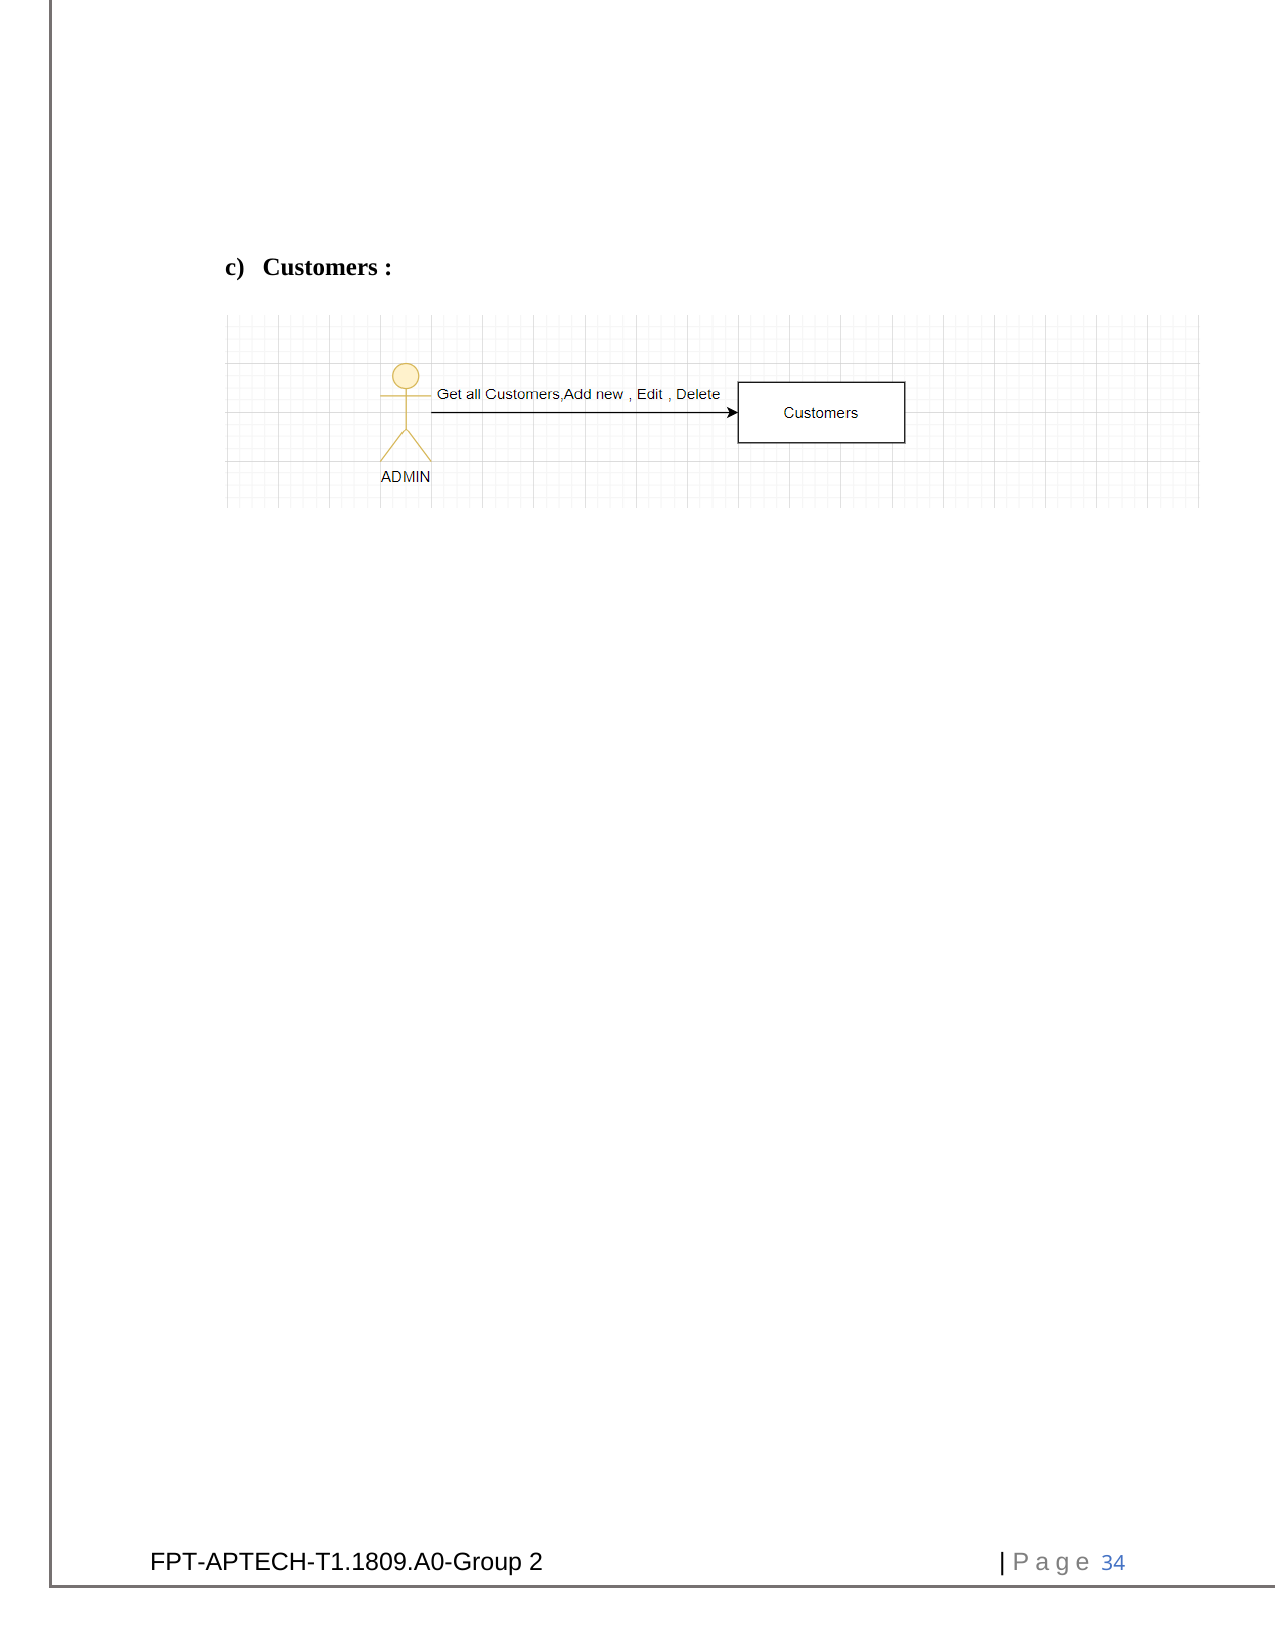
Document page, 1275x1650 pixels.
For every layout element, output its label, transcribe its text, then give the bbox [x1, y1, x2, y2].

subtitle Customers : [225, 252, 1125, 281]
picture [225, 315, 1200, 508]
